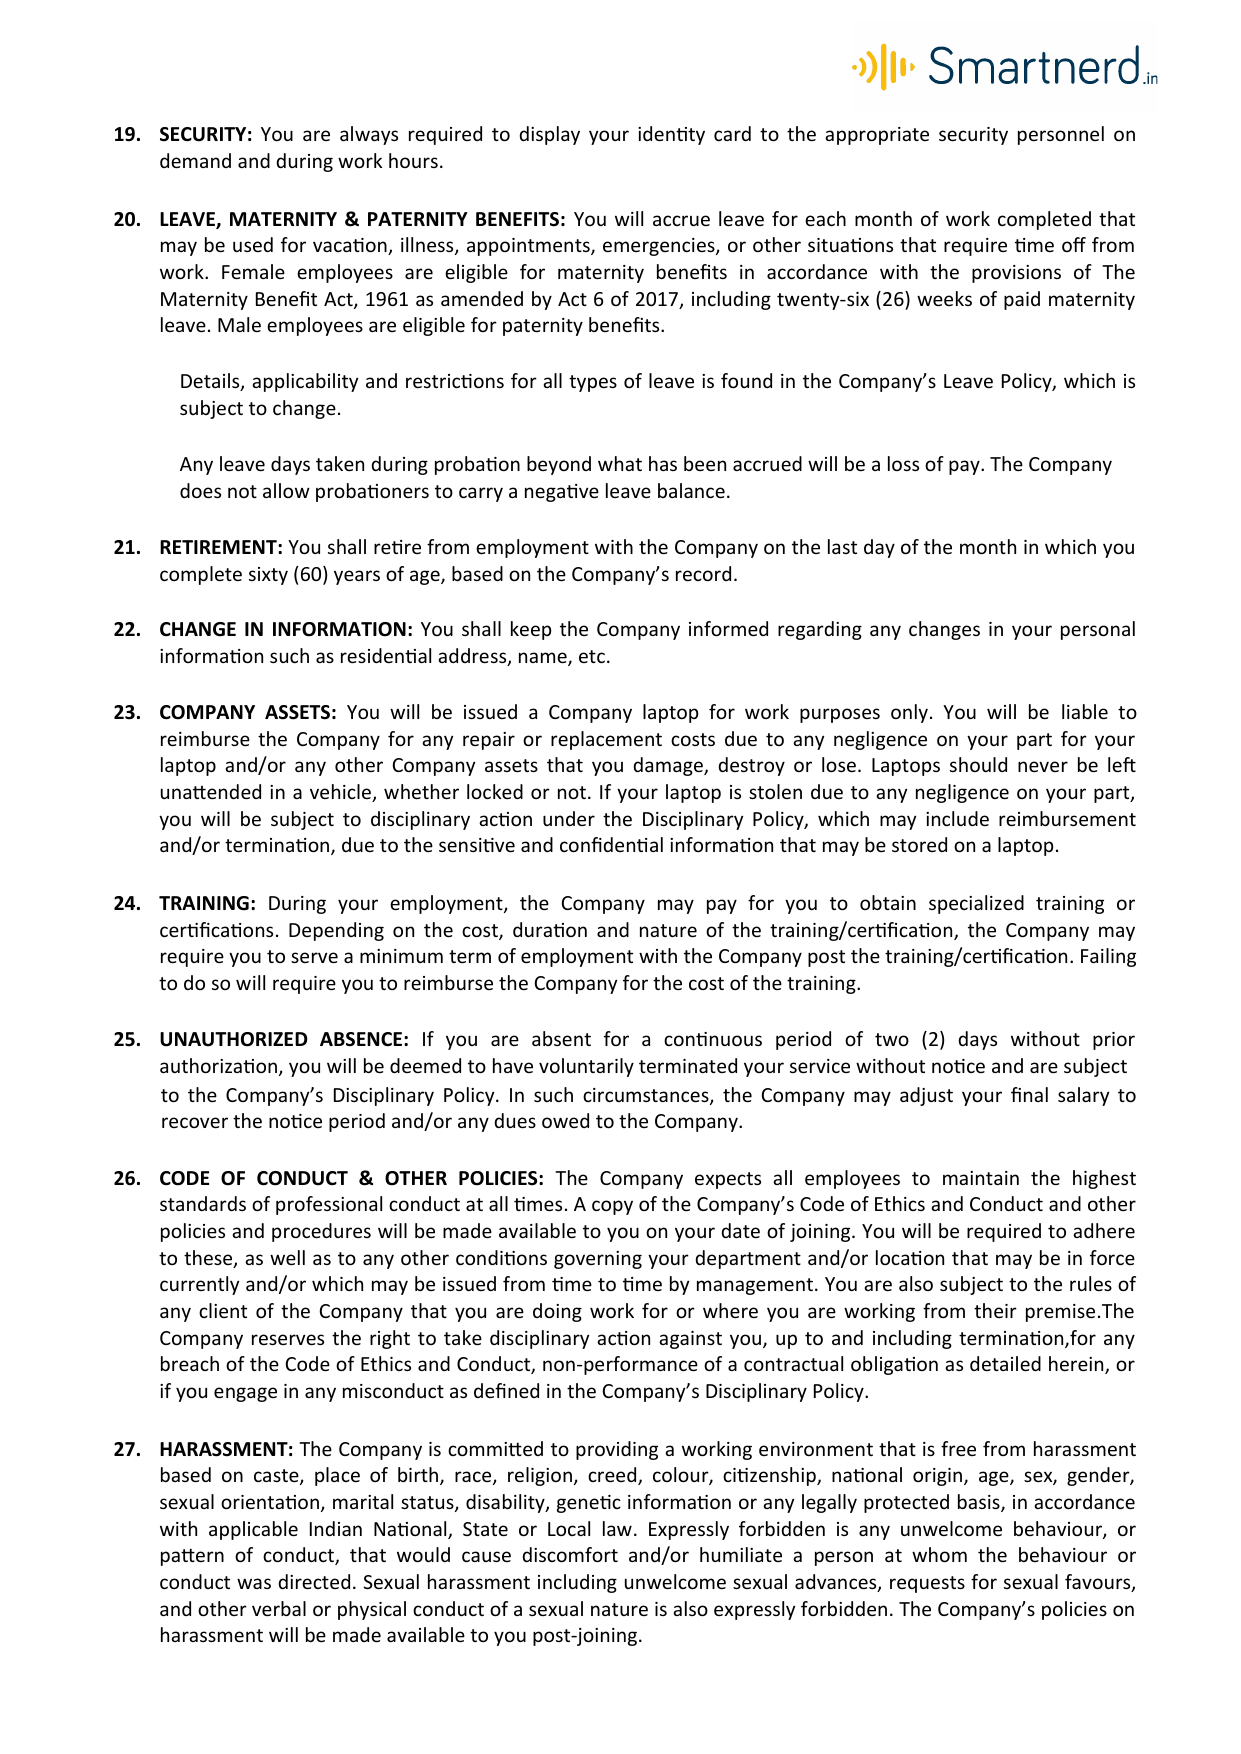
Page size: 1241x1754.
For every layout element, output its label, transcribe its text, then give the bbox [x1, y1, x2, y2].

text Details, applicability and restrictions for all types of leave is found in the Company’s Leave Policy, which is subject to change. [179, 367, 1138, 421]
list CODE OF CONDUCT & OTHER POLICIES: The Company expects all employees to maintain the highest standards of professional conduct at all times. A copy of the Company’s Code of Ethics and Conduct and other policies and procedures will be made available to you on your date of joining. You will be required to adhere to these, as well as to any other conditions governing your department and/or location that may be in force currently and/or which may be issued from time to time by management. You are also subject to the rules of any client of the Company that you are doing work for or where you are working from their premise.The Company reserves the right to take disciplinary action against you, up to and including termination,for any breach of the Code of Ethics and Conduct, non-performance of a contractual obligation as detailed herein, or if you engage in any misconduct as defined in the Company’s Disciplinary Policy. [113, 1164, 1137, 1404]
list COMPANY ASSETS: You will be issued a Company laptop for work purposes only. You will be liable to reimburse the Company for any repair or replacement costs due to any negligence on your part for your laptop and/or any other Company assets that you damage, destroy or lose. Laptops should never be left unattended in a vehicle, whether locked or not. If your laptop is stolen due to any negligence on your part, you will be subject to disciplinary action under the Disciplinary Policy, which may include reimbursement and/or termination, due to the sensitive and confidential information that may be stored on a laptop. [113, 698, 1137, 858]
list SECURITY: You are always required to display your identity card to the appropriate security personnel on demand and during work hours. [113, 120, 1137, 173]
list UNAUTHORIZED ABSENCE: If you are absent for a continuous period of two (2) days without prior authorization, you will be deemed to have voluntarily terminated your service without notice and are subject [113, 1025, 1137, 1079]
text does not allow probationers to carry a negative leave balance. [179, 477, 1138, 504]
list CHANGE IN INFORMATION: You shall keep the Company informed regarding any changes in your personal information such as residential address, name, etc. [113, 616, 1137, 669]
text to the Company’s Disciplinary Policy. In such circumstances, the Company may adjust your final salary to recover the notice period and/or any dues owed to the Company. [161, 1081, 1138, 1134]
list RETIREMENT: You shall retire from employment with the Company on the last day of the month in which you complete sixty (60) years of age, based on the Company’s record. [113, 533, 1137, 586]
list HARASSMENT: The Company is committed to providing a working environment that is free from harassment based on caste, place of birth, race, religion, creed, colour, citizenship, national origin, age, sex, gender, sexual orientation, marital status, disability, genetic information or any legally protected basis, in accordance with applicable Indian National, State or Local law. Expressly forbidden is any unwelcome behaviour, or pattern of conduct, that would cause discomfort and/or humiliate a person at whom the behaviour or conduct was directed. Sexual harassment including unwelcome sexual advances, requests for sexual favours, and other verbal or physical conduct of a sexual nature is also expressly forbidden. The Company’s policies on harassment will be made available to you post-joining. [113, 1435, 1137, 1648]
picture [852, 21, 1158, 114]
list TRAINING: During your employment, the Company may pay for you to obtain specialized training or certifications. Depending on the cost, duration and nature of the training/certification, the Company may require you to serve a minimum term of employment with the Company post the training/certification. Failing to do so will require you to reimburse the Company for the cost of the training. [113, 889, 1137, 996]
text Any leave days taken during probation beyond what has been accrued will be a loss of pay. The Company [179, 450, 1138, 477]
list LEAVE, MATERNITY & PATERNITY BENEFITS: You will accrue leave for each month of work completed that may be used for vacation, illness, appointments, emergencies, or other situations that require time off from work. Female employees are eligible for maternity benefits in accordance with the provisions of The Maternity Benefit Act, 1961 as amended by Act 6 of 2017, including twenty-six (26) weeks of paid maternity leave. Male employees are eligible for paternity benefits. [113, 205, 1137, 338]
